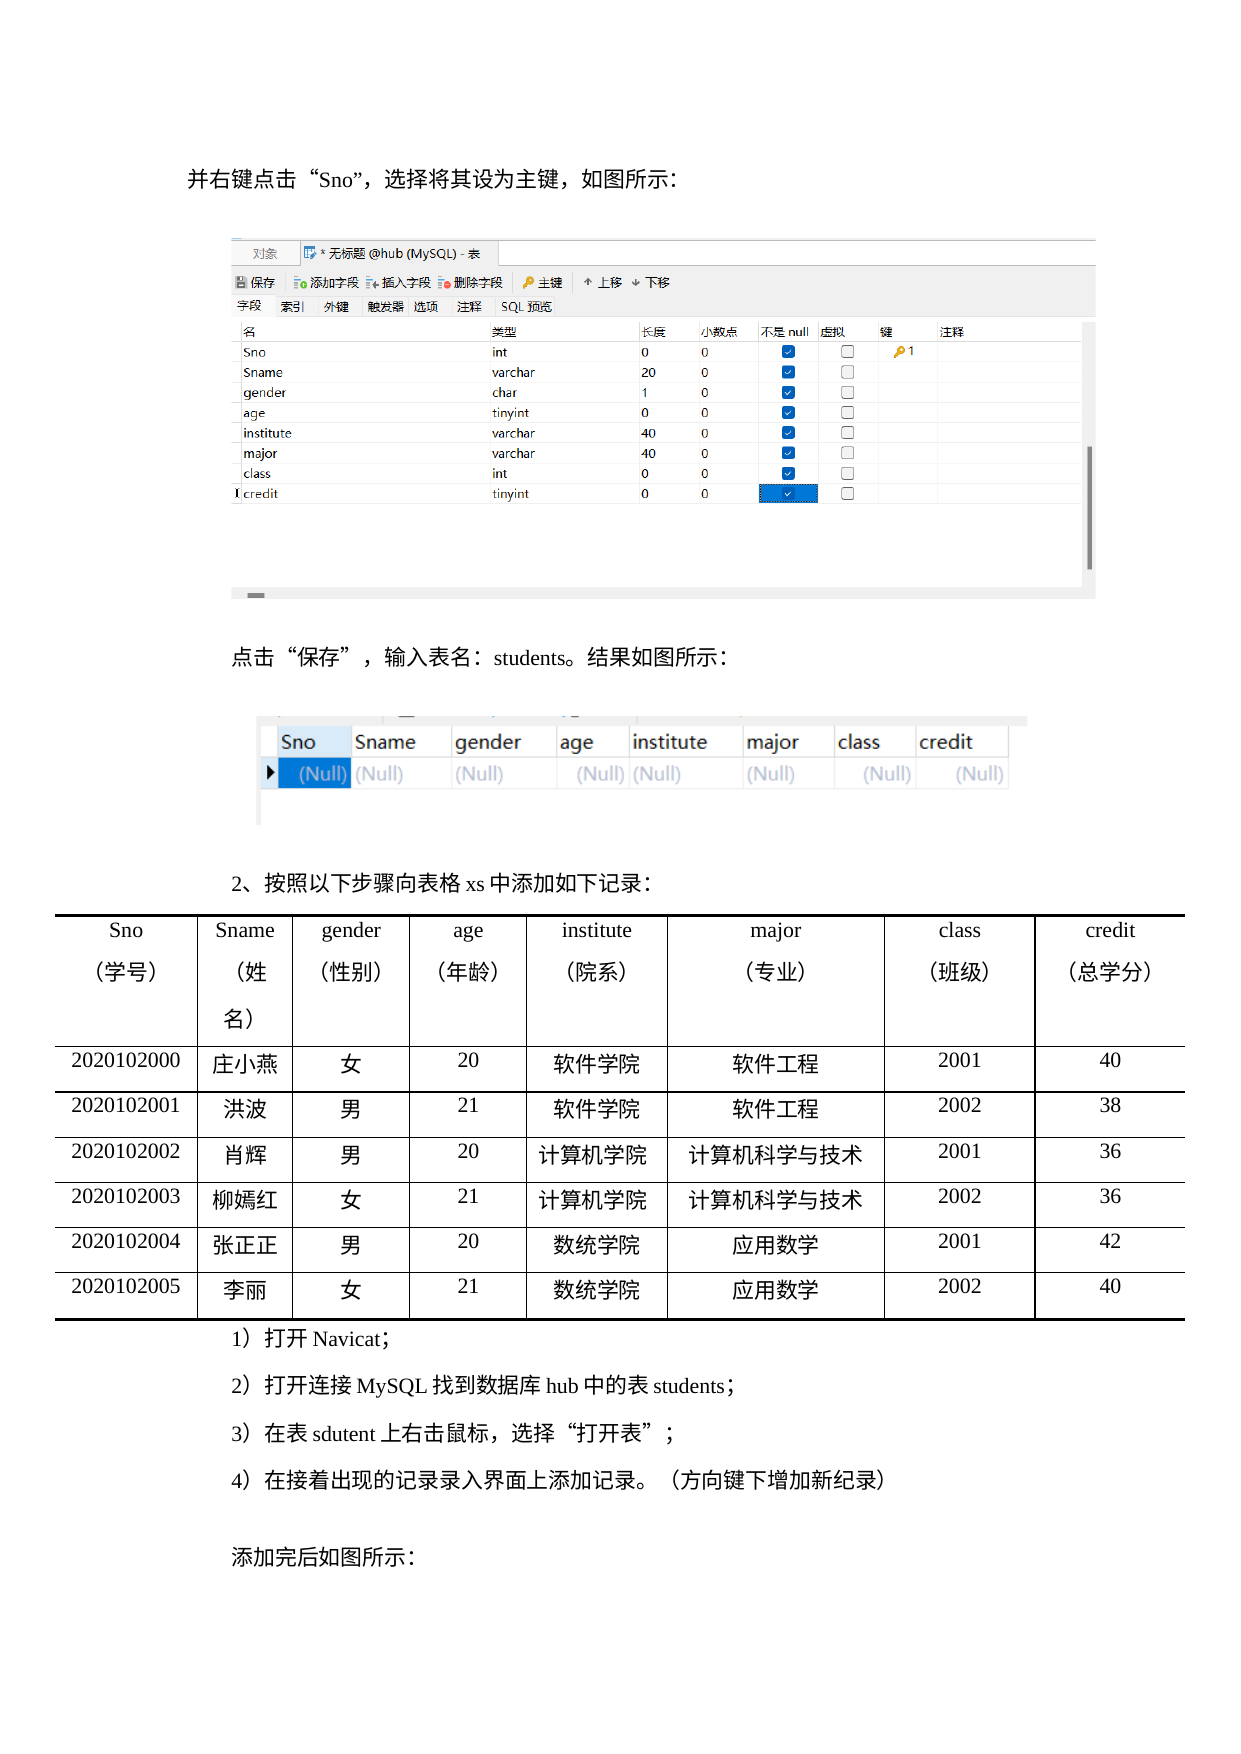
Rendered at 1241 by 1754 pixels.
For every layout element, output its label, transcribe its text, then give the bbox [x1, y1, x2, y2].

table_header Sno （学号） [55, 917, 197, 1046]
table_cell 2002 [885, 1183, 1034, 1227]
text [187, 162, 1053, 194]
table_cell 计算机学院 [527, 1183, 667, 1227]
table_cell 李丽 [198, 1273, 292, 1317]
table_cell 男 [293, 1228, 409, 1272]
table_cell 庄小燕 [198, 1047, 292, 1091]
table_cell 2001 [885, 1228, 1034, 1272]
table_header gender （性别） [293, 917, 409, 1046]
table_cell 2001 [885, 1138, 1034, 1182]
text 1）打开Navicat； [187, 1321, 1053, 1352]
table_cell 应用数学 [668, 1228, 884, 1272]
table_cell 软件工程 [668, 1093, 884, 1137]
table_cell 张正正 [198, 1228, 292, 1272]
text 2）打开连接MySQL找到数据库hub中的表students； [187, 1368, 1053, 1400]
table_cell 40 [1036, 1047, 1185, 1091]
table_cell 洪波 [198, 1093, 292, 1137]
table_cell 2002 [885, 1273, 1034, 1317]
text 3）在表sdutent上右击鼠标，选择“打开表”； [187, 1416, 1053, 1447]
table_cell 2020102003 [55, 1183, 197, 1227]
table_cell 20 [410, 1138, 526, 1182]
table_cell 数统学院 [527, 1228, 667, 1272]
table_cell 女 [293, 1273, 409, 1317]
text 4）在接着出现的记录录入界面上添加记录。（方向键下增加新纪录） [187, 1463, 1053, 1495]
table_cell 2020102004 [55, 1228, 197, 1272]
table_header class （班级） [885, 917, 1034, 1046]
table_cell 应用数学 [668, 1273, 884, 1317]
table_cell 计算机科学与技术 [668, 1138, 884, 1182]
table_cell 柳嫣红 [198, 1183, 292, 1227]
table_cell 2020102005 [55, 1273, 197, 1317]
table_header credit （总学分） [1036, 917, 1185, 1046]
table_cell 男 [293, 1093, 409, 1137]
table_cell 软件工程 [668, 1047, 884, 1091]
table_cell 2020102000 [55, 1047, 197, 1091]
table_cell 软件学院 [527, 1047, 667, 1091]
table_cell 数统学院 [527, 1273, 667, 1317]
table_cell 40 [1036, 1273, 1185, 1317]
picture [256, 716, 1028, 825]
table_cell 2020102001 [55, 1093, 197, 1137]
table_cell 女 [293, 1183, 409, 1227]
table_cell 20 [410, 1228, 526, 1272]
table_cell 2020102002 [55, 1138, 197, 1182]
text 点击“保存”，输入表名：students。结果如图所示： [187, 640, 1053, 672]
table_cell 36 [1036, 1183, 1185, 1227]
text 2、按照以下步骤向表格xs中添加如下记录： [187, 866, 1053, 898]
table_cell 计算机科学与技术 [668, 1183, 884, 1227]
table_header major （专业） [668, 917, 884, 1046]
table_cell 女 [293, 1047, 409, 1091]
table_header institute （院系） [527, 917, 667, 1046]
table_cell 2002 [885, 1093, 1034, 1137]
text 添加完后如图所示： [187, 1540, 1053, 1571]
table_cell 21 [410, 1273, 526, 1317]
table_cell 计算机学院 [527, 1138, 667, 1182]
table_header Sname （姓名） [198, 917, 292, 1046]
table_cell 2001 [885, 1047, 1034, 1091]
table_cell 软件学院 [527, 1093, 667, 1137]
table_cell 38 [1036, 1093, 1185, 1137]
table_cell 20 [410, 1047, 526, 1091]
table_cell 肖辉 [198, 1138, 292, 1182]
table_cell 21 [410, 1093, 526, 1137]
table_cell 21 [410, 1183, 526, 1227]
table_cell 42 [1036, 1228, 1185, 1272]
picture [231, 238, 1096, 599]
table_cell 男 [293, 1138, 409, 1182]
table_header age （年龄） [410, 917, 526, 1046]
table_cell 36 [1036, 1138, 1185, 1182]
